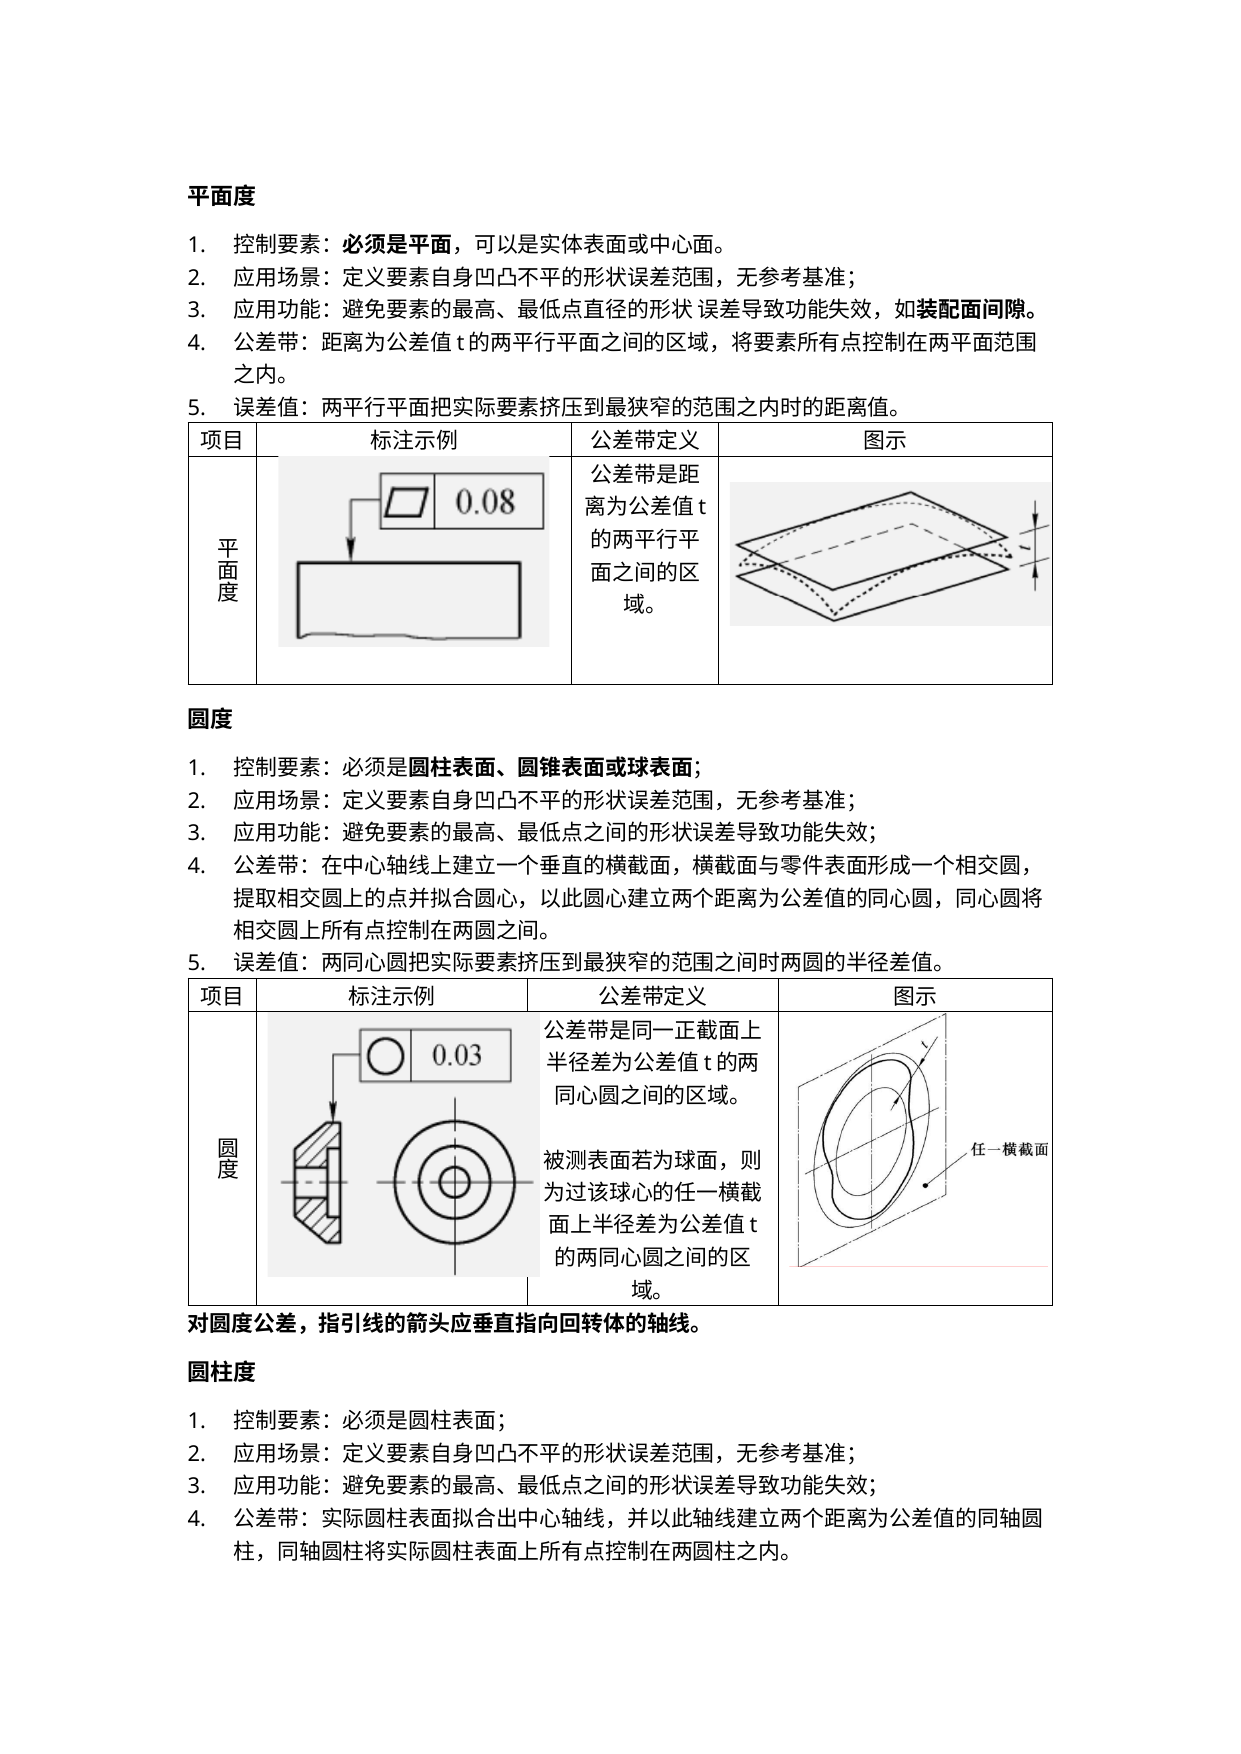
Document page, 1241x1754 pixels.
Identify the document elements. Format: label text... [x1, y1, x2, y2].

table_header 标注示例 [257, 423, 571, 456]
picture [267, 1012, 540, 1277]
list 控制要素：必须是圆柱表面、圆锥表面或球表面； [187, 750, 1053, 783]
text 圆度 [187, 685, 1053, 750]
table_cell 公差带是距离为公差值t的两平行平面之间的区域。 [572, 457, 718, 684]
list 应用场景：定义要素自身凹凸不平的形状误差范围，无参考基准； [187, 1436, 1053, 1468]
table_cell [257, 457, 571, 684]
table_header 项目 [189, 423, 256, 456]
picture [789, 1012, 1048, 1267]
table_header 图示 [779, 979, 1052, 1011]
list 应用场景：定义要素自身凹凸不平的形状误差范围，无参考基准； [187, 783, 1053, 815]
text 圆柱度 [187, 1338, 1053, 1403]
list 应用功能：避免要素的最高、最低点之间的形状误差导致功能失效； [187, 815, 1053, 848]
table_cell [779, 1012, 1052, 1305]
list 误差值：两同心圆把实际要素挤压到最狭窄的范围之间时两圆的半径差值。 [187, 945, 1053, 978]
list 应用功能：避免要素的最高、最低点之间的形状误差导致功能失效； [187, 1468, 1053, 1501]
text 平面度 [187, 162, 1053, 227]
picture [729, 482, 1052, 626]
table_header 公差带定义 [528, 979, 778, 1011]
list 控制要素：必须是平面，可以是实体表面或中心面。 [187, 227, 1053, 259]
list 应用功能：避免要素的最高、最低点直径的形状 误差导致功能失效，如装配面间隙。 [187, 292, 1053, 324]
list 公差带：在中心轴线上建立一个垂直的横截面，横截面与零件表面形成一个相交圆，提取相交圆上的点并拟合圆心，以此圆心建立两个距离为公差值的同心圆，同心圆将相交圆上所有点控制在两圆之间。 [187, 848, 1053, 945]
list 应用场景：定义要素自身凹凸不平的形状误差范围，无参考基准； [187, 259, 1053, 292]
list 误差值：两平行平面把实际要素挤压到最狭窄的范围之内时的距离值。 [187, 389, 1053, 422]
list 公差带：实际圆柱表面拟合出中心轴线，并以此轴线建立两个距离为公差值的同轴圆柱，同轴圆柱将实际圆柱表面上所有点控制在两圆柱之内。 [187, 1501, 1053, 1566]
picture [278, 456, 550, 647]
table_cell [719, 457, 1052, 684]
table_header 公差带定义 [572, 423, 718, 456]
table_cell 公差带是同一正截面上半径差为公差值t的两同心圆之间的区域。 被测表面若为球面，则为过该球心的任一横截面上半径差为公差值t的两同心圆之间的区域。 [528, 1012, 778, 1305]
table_cell 圆度 [189, 1012, 256, 1305]
table_cell 平面度 [189, 457, 256, 684]
table_header 标注示例 [257, 979, 527, 1011]
list 公差带：距离为公差值t的两平行平面之间的区域，将要素所有点控制在两平面范围之内。 [187, 324, 1053, 389]
table_header 项目 [189, 979, 256, 1011]
table_header 图示 [719, 423, 1052, 456]
text 对圆度公差，指引线的箭头应垂直指向回转体的轴线。 [187, 1306, 1053, 1338]
list 控制要素：必须是圆柱表面； [187, 1403, 1053, 1436]
table_cell [257, 1012, 527, 1305]
